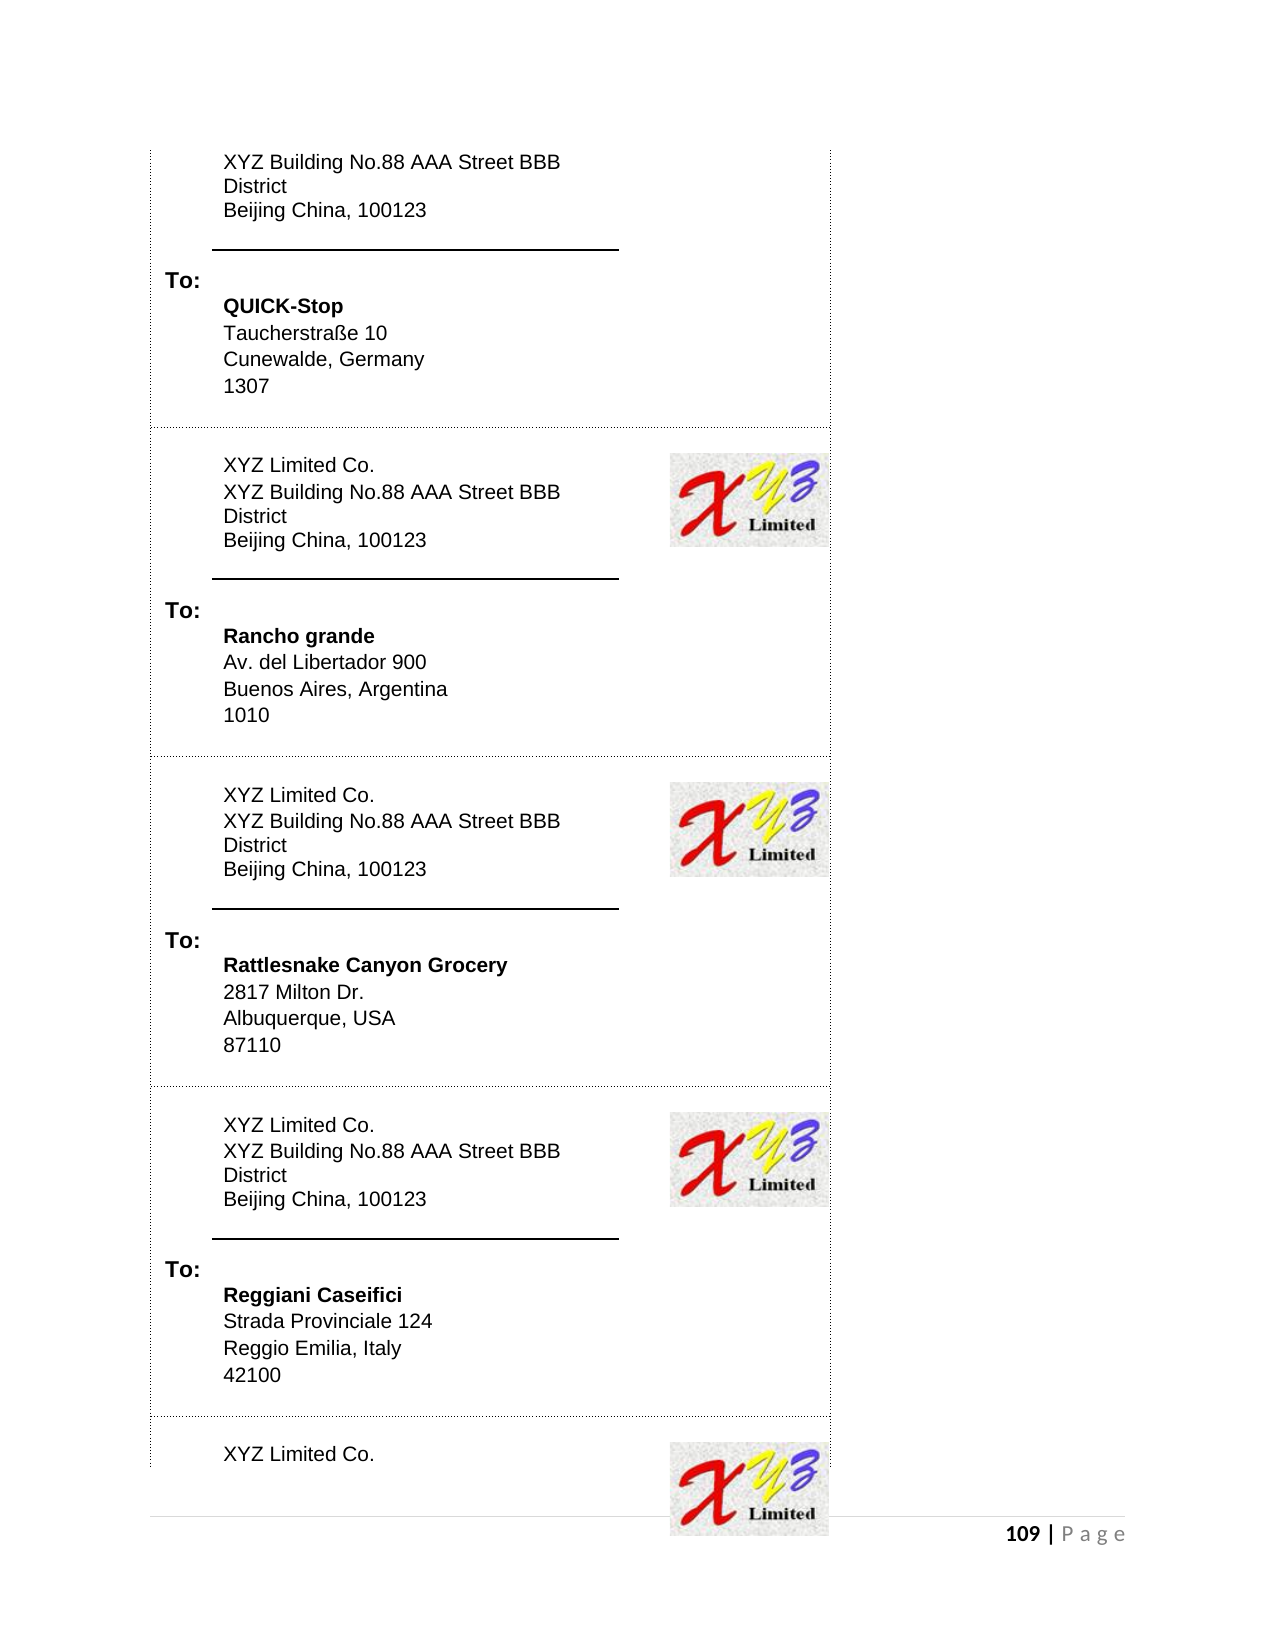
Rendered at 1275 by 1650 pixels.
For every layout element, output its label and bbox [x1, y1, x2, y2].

picture [669, 1112, 829, 1207]
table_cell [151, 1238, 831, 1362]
picture [669, 1442, 829, 1536]
picture [669, 453, 829, 547]
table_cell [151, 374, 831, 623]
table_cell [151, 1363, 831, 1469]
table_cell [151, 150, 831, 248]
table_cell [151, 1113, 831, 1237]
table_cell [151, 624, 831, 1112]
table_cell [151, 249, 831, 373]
picture [669, 782, 829, 877]
